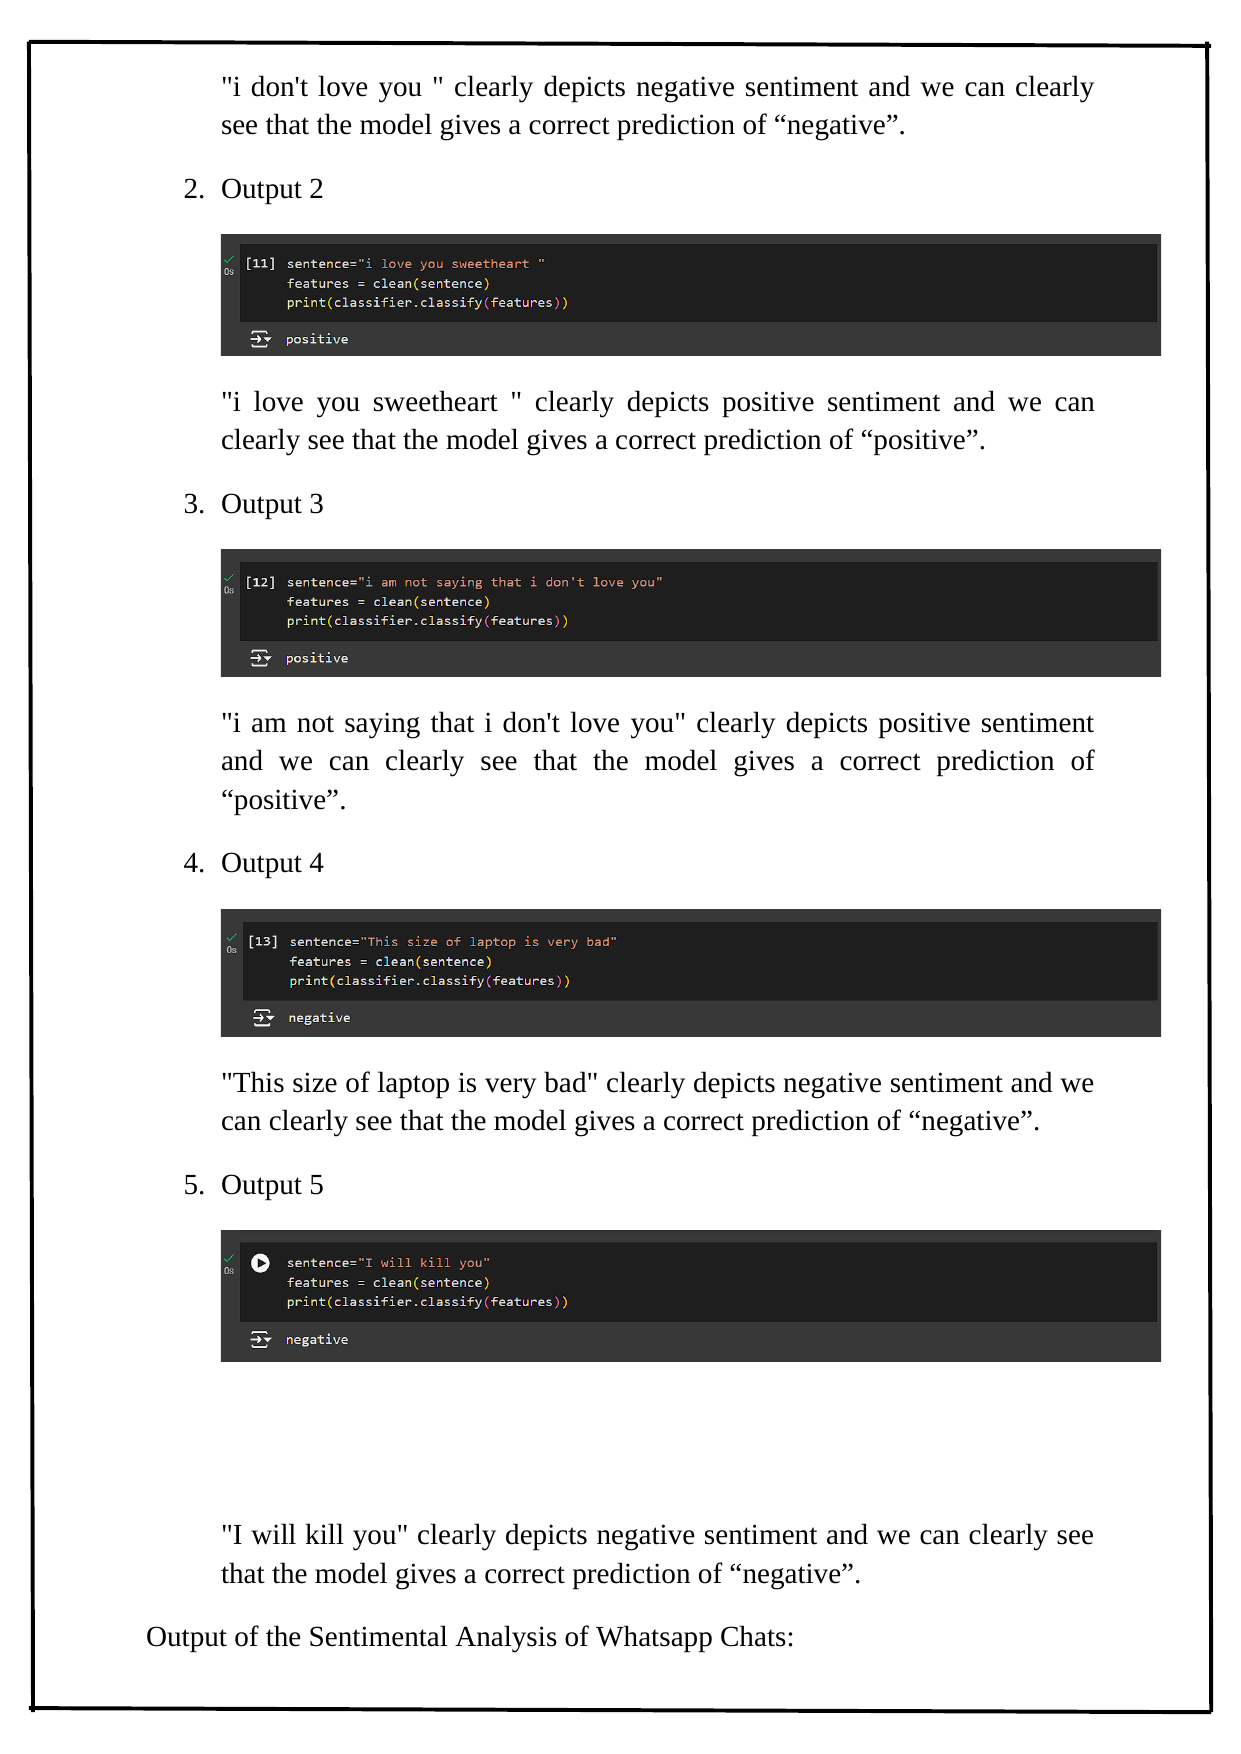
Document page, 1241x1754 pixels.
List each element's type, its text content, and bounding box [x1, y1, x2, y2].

text "i love you sweetheart " clearly depicts positive sentiment and we can clearly see that the model gives a correct prediction of “positive”. [221, 384, 1096, 456]
list Output 3 [183, 486, 1096, 519]
text "I will kill you" clearly depicts negative sentiment and we can clearly see that the model gives a correct prediction of “negative”. [221, 1517, 1096, 1589]
list Output 5 [183, 1167, 1096, 1200]
text "i am not saying that i don't love you" clearly depicts positive sentiment and we can clearly see that the model gives a correct prediction of “positive”. [221, 705, 1096, 816]
list Output 4 [183, 846, 1096, 879]
text "This size of laptop is very bad" clearly depicts negative sentiment and we can clearly see that the model gives a correct prediction of “negative”. [221, 1065, 1096, 1137]
list Output 2 [183, 171, 1096, 204]
picture [220, 1230, 1162, 1362]
picture [220, 909, 1162, 1037]
picture [220, 234, 1162, 356]
text "i don't love you " clearly depicts negative sentiment and we can clearly see that the model gives a correct prediction of “negative”. [221, 69, 1096, 141]
text Output of the Sentimental Analysis of Whatsapp Chats: [146, 1619, 1096, 1653]
picture [220, 549, 1162, 677]
